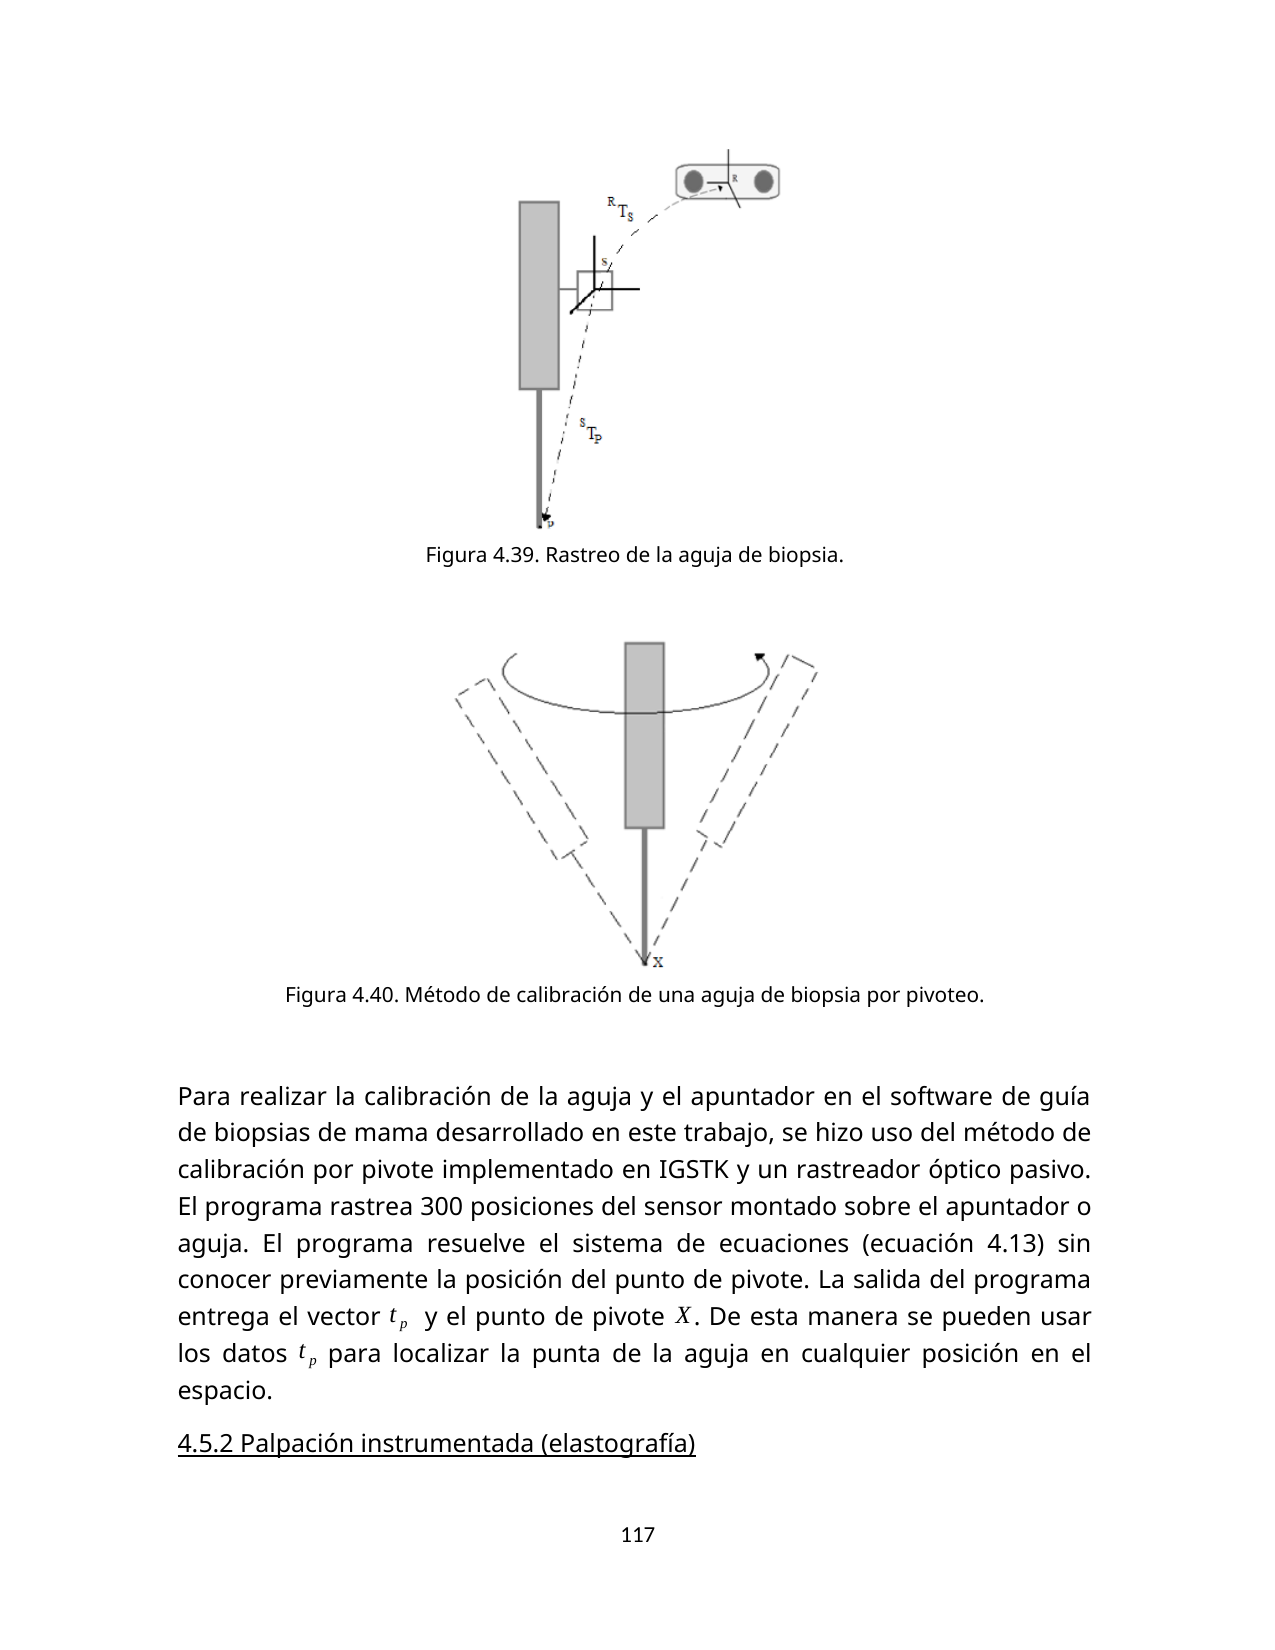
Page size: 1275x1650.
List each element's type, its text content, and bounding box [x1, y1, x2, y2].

list Para realizar la calibración de la aguja y el apuntador en el software de guía de biopsias de mama desarrollado en este trabajo, se hizo uso del método de calibración por pivote implementado en IGSTK y un rastreador óptico pasivo. El programa rastrea 300 posiciones del sensor montado sobre el apuntador o aguja. El programa resuelve el sistema de ecuaciones (ecuación 4.13) sin conocer previamente la posición del punto de pivote. La salida del programa entrega el vector y el punto de pivote . De esta manera se pueden usar los datos para localizar la punta de la aguja en cualquier posición en el espacio. [177, 1078, 1093, 1407]
list Figura 4.40. Método de calibración de una aguja de biopsia por pivoteo. [177, 980, 1093, 1009]
picture [453, 147, 817, 538]
list Figura 4.39. Rastreo de la aguja de biopsia. [177, 540, 1093, 568]
text 4.5.2 Palpación instrumentada (elastografía) [177, 1426, 1093, 1460]
picture [441, 600, 829, 979]
